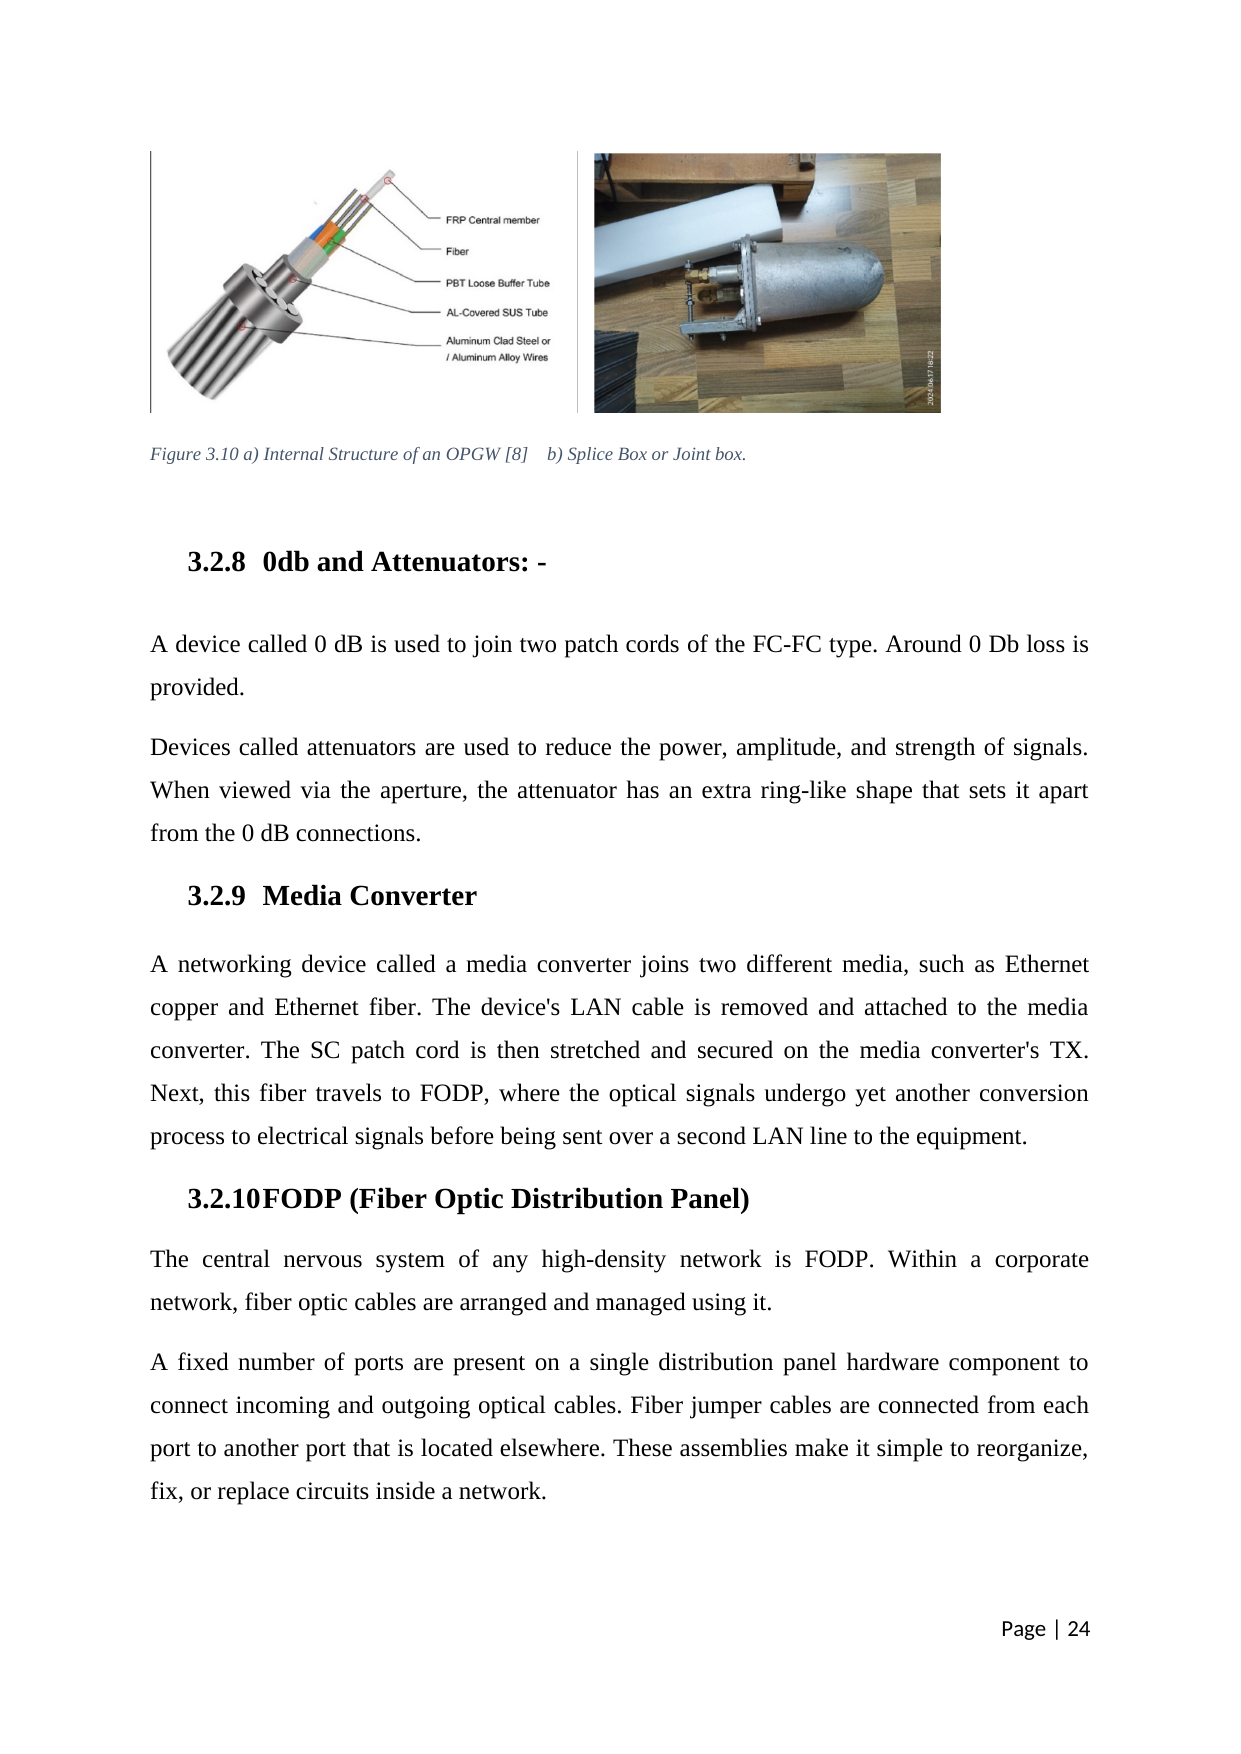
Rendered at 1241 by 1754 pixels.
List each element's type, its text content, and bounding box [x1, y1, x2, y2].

text A device called 0 dB is used to join two patch cords of the FC-FC type. Around 0 Db loss is provided. [150, 629, 1090, 701]
picture [595, 154, 940, 413]
subtitle 0db and Attenuators: - [187, 544, 1090, 577]
text A networking device called a media converter joins two different media, such as Ethernet copper and Ethernet fiber. The device's LAN cable is removed and attached to the media converter. The SC patch cord is then stretched and secured on the media converter's TX. Next, this fiber travels to FODP, where the optical signals undergo yet another conversion process to electrical signals before being sent over a second LAN line to the equipment. [150, 949, 1090, 1150]
text Devices called attenuators are used to reduce the power, amplitude, and strength of signals. When viewed via the aperture, the attenuator has an extra ring-like shape that sets it apart from the 0 dB connections. [150, 732, 1090, 847]
picture [150, 151, 578, 413]
subtitle Media Converter [187, 878, 1090, 911]
subtitle FODP (Fiber Optic Distribution Panel) [187, 1181, 1090, 1214]
text The central nervous system of any high-density network is FODP. Within a corporate network, fiber optic cables are arranged and managed using it. [150, 1244, 1090, 1316]
text A fixed number of ports are present on a single distribution panel hardware component to connect incoming and outgoing optical cables. Fiber jumper cables are connected from each port to another port that is located elsewhere. These assemblies make it simple to reorganize, fix, or replace circuits inside a network. [150, 1347, 1090, 1505]
